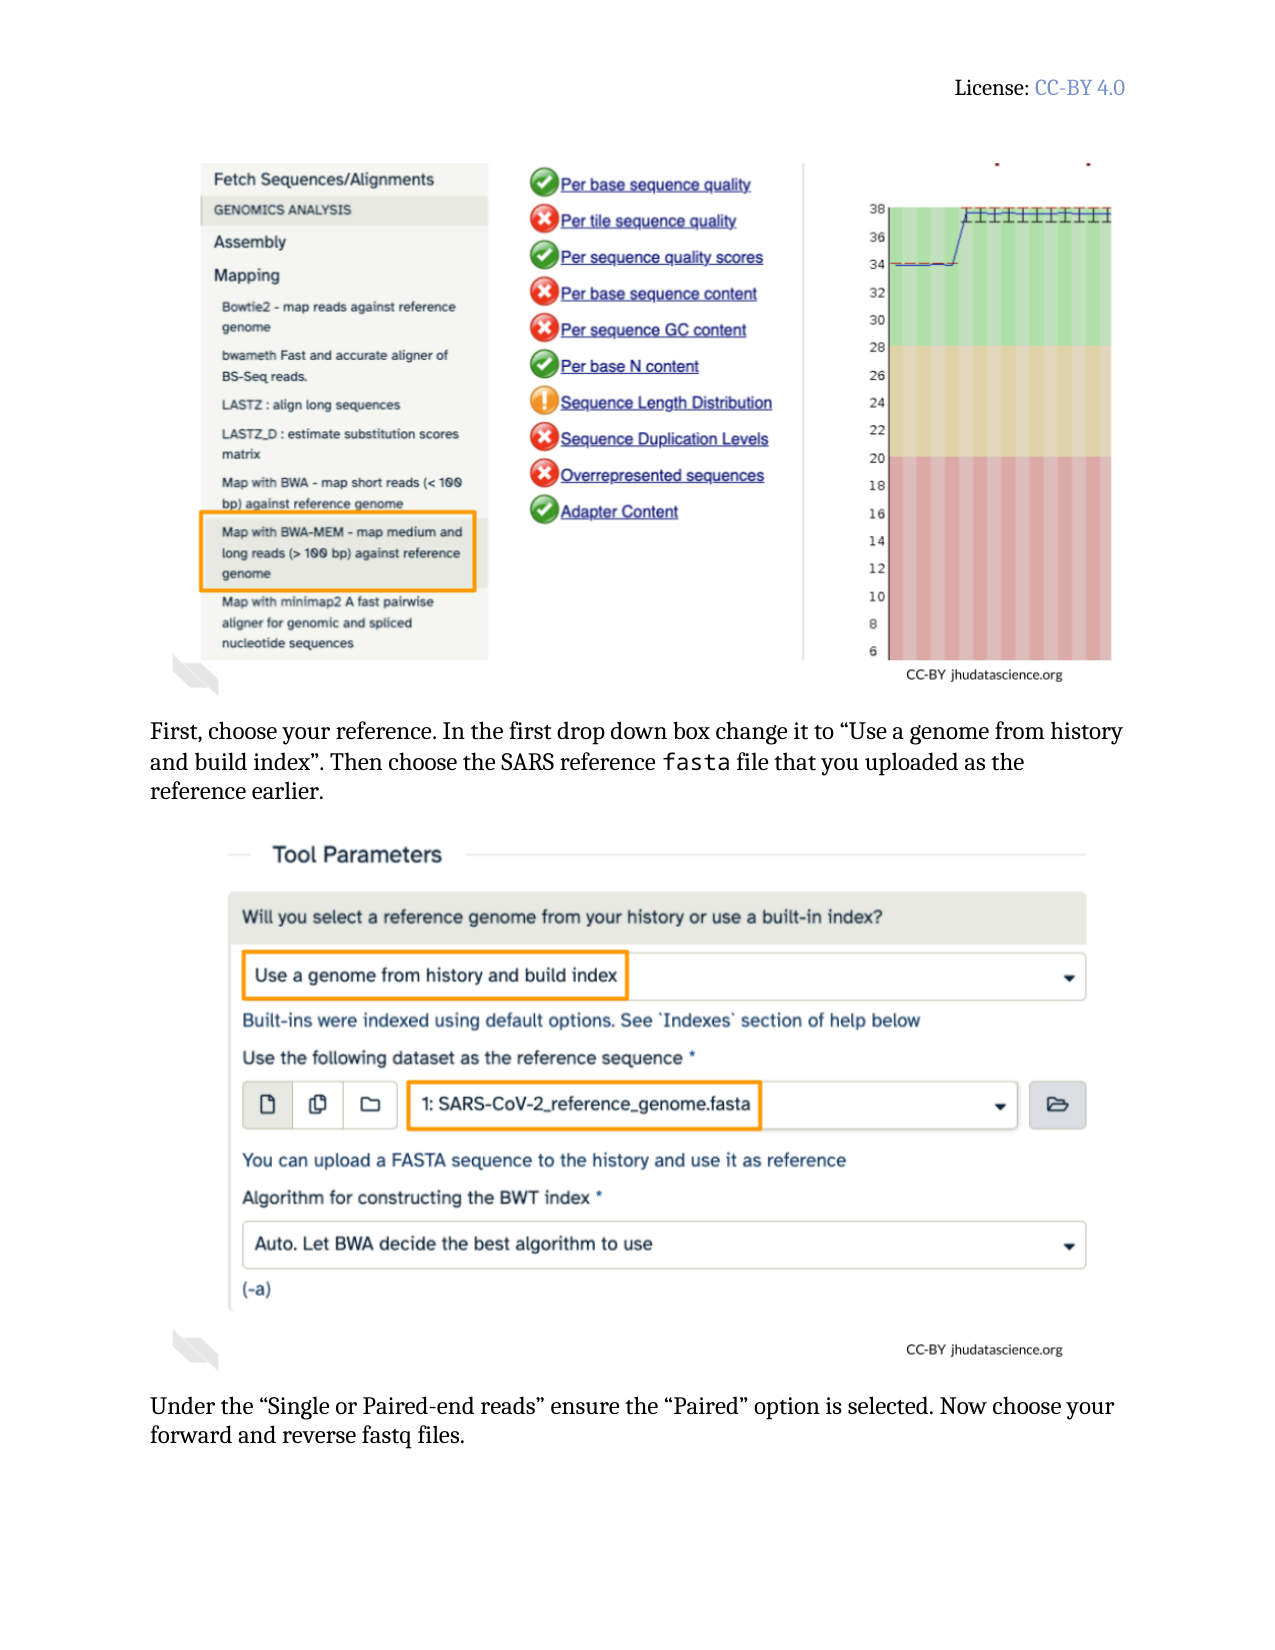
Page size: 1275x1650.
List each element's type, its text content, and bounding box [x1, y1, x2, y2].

text First, choose your reference. In the first drop down box change it to “Use a genome from history and build index”. Then choose the SARS reference fasta file that you uploaded as the reference earlier. [150, 717, 1125, 806]
text Under the “Single or Paired-end reads” ensure the “Paired” option is selected. Now choose your forward and reverse fastq files. [150, 1392, 1125, 1449]
picture [168, 824, 1144, 1374]
picture [168, 150, 1144, 699]
